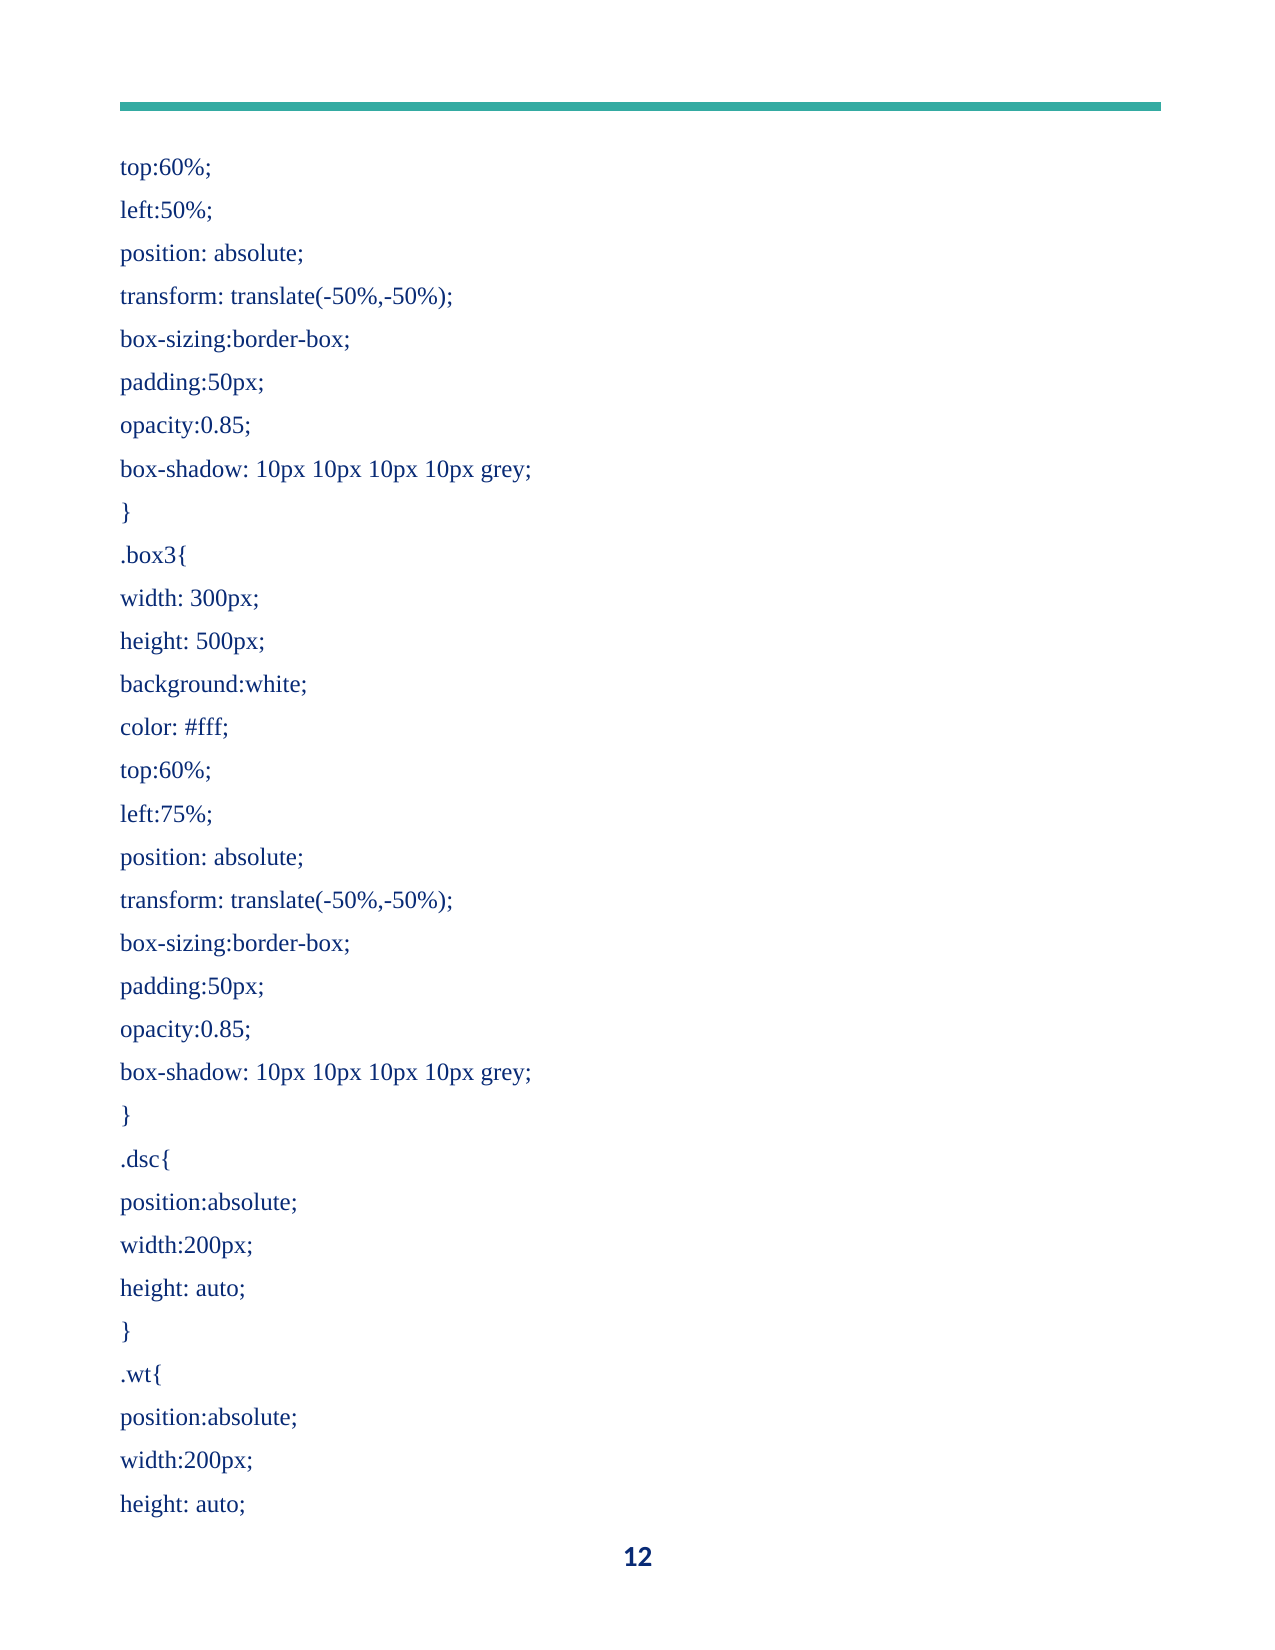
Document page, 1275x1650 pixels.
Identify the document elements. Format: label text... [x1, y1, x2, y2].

text box-shadow: 10px 10px 10px 10px grey; [120, 1057, 1155, 1086]
text opacity:0.85; [120, 411, 1155, 439]
text height: auto; [120, 1489, 1155, 1517]
text box-sizing:border-box; [120, 928, 1155, 957]
text height: auto; [120, 1273, 1155, 1302]
text } [120, 1316, 1155, 1345]
text top:60%; [120, 152, 1155, 181]
text box-sizing:border-box; [120, 324, 1155, 353]
text } [120, 1101, 1155, 1129]
text opacity:0.85; [120, 1014, 1155, 1043]
text position: absolute; [120, 238, 1155, 267]
text width: 300px; [120, 583, 1155, 612]
text .dsc{ [120, 1144, 1155, 1172]
text } [120, 497, 1155, 526]
text left:75%; [120, 799, 1155, 827]
text .wt{ [120, 1359, 1155, 1388]
text transform: translate(-50%,-50%); [120, 281, 1155, 310]
text box-shadow: 10px 10px 10px 10px grey; [120, 454, 1155, 482]
text background:white; [120, 669, 1155, 698]
text left:50%; [120, 195, 1155, 224]
text padding:50px; [120, 367, 1155, 396]
text height: 500px; [120, 626, 1155, 655]
text position: absolute; [120, 842, 1155, 871]
text width:200px; [120, 1230, 1155, 1259]
text top:60%; [120, 756, 1155, 784]
text transform: translate(-50%,-50%); [120, 885, 1155, 914]
text .box3{ [120, 540, 1155, 569]
text position:absolute; [120, 1402, 1155, 1431]
text position:absolute; [120, 1187, 1155, 1216]
text color: #fff; [120, 712, 1155, 741]
text width:200px; [120, 1446, 1155, 1474]
text padding:50px; [120, 971, 1155, 1000]
